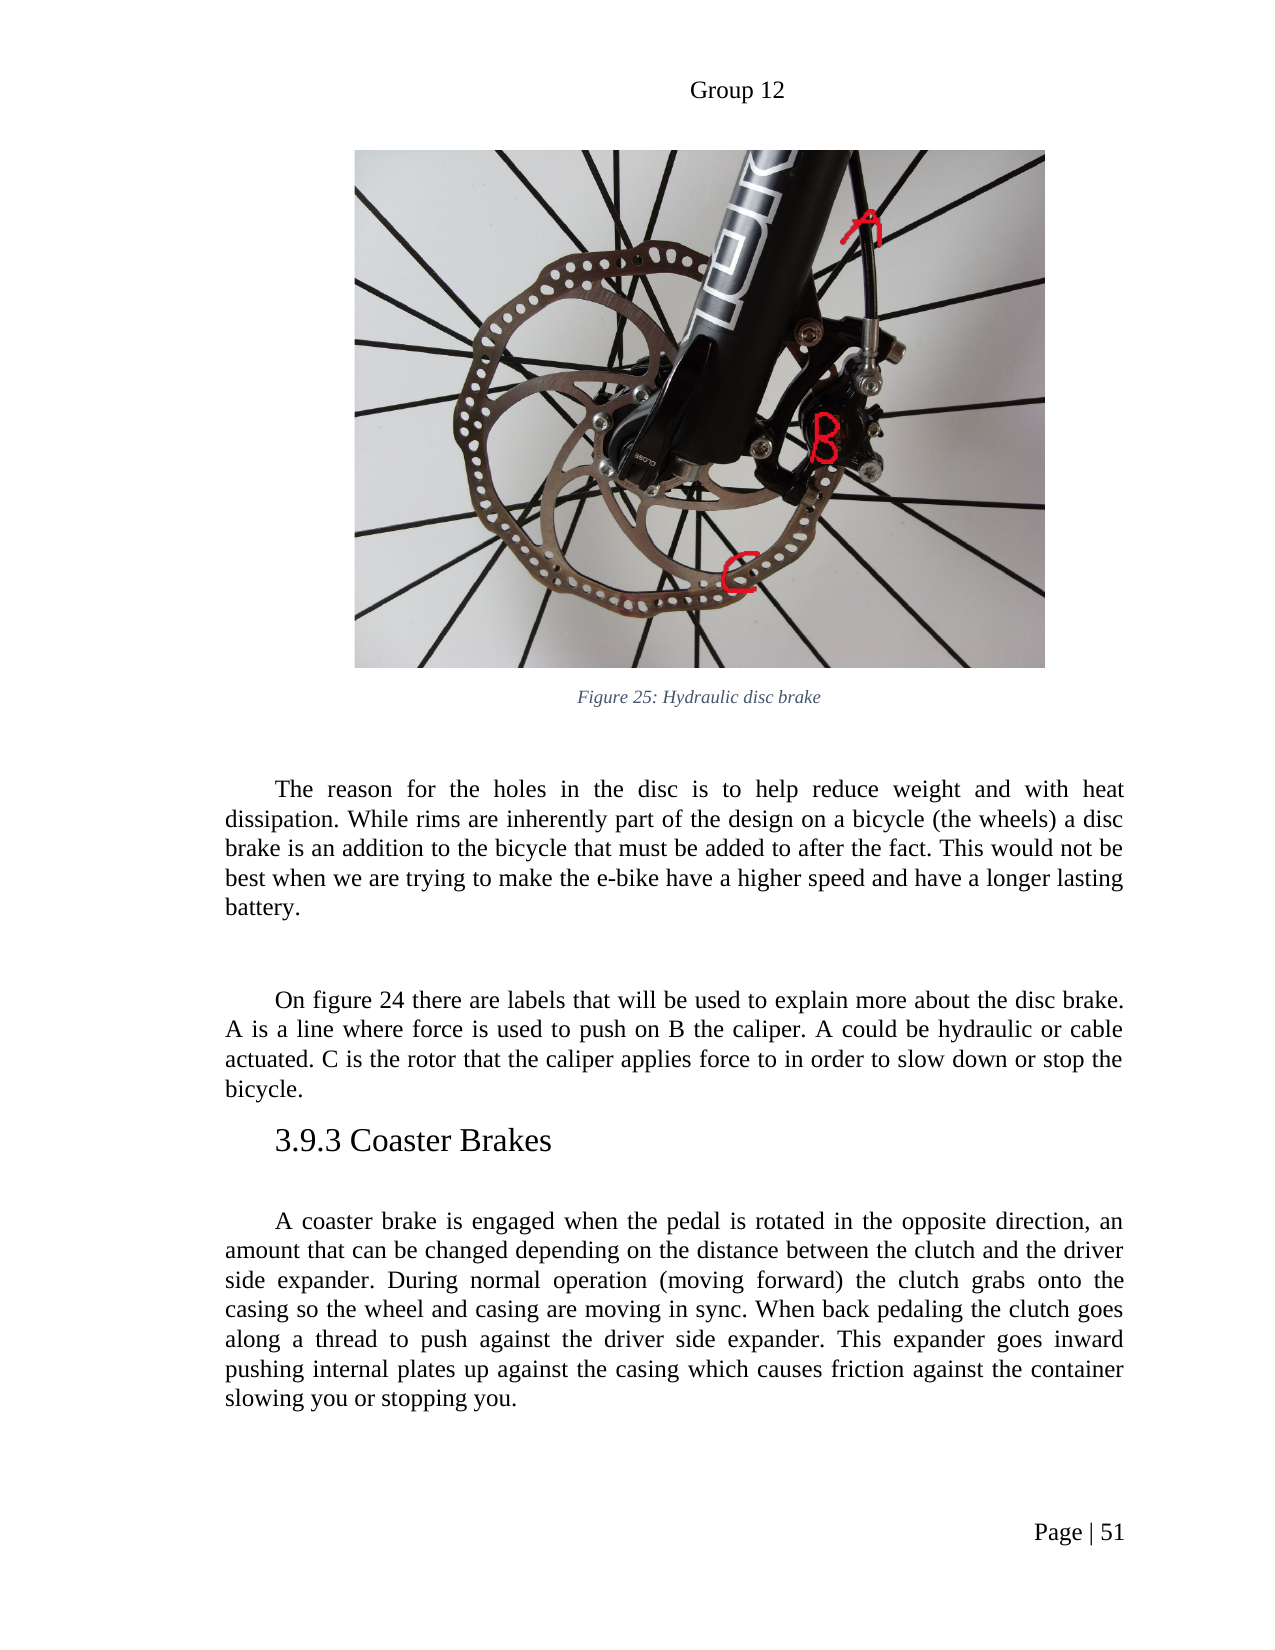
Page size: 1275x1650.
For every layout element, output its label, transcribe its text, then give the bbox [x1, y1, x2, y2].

subtitle 3.9.3 Coaster Brakes [225, 1120, 1125, 1158]
text A coaster brake is engaged when the pedal is rotated in the opposite direction, an amount that can be changed depending on the distance between the clutch and the driver side expander. During normal operation (moving forward) the clutch grabs onto the casing so the wheel and casing are moving in sync. When back pedaling the clutch goes along a thread to push against the driver side expander. This expander goes inward pushing internal plates up against the casing which causes friction against the container slowing you or stopping you. [225, 1206, 1125, 1412]
text On figure 24 there are labels that will be used to explain more about the disc brake. A is a line where force is used to push on B the caliper. A could be hydraulic or cable actuated. C is the rotor that the caliper applies force to in order to slow down or stop the bicycle. [225, 985, 1125, 1102]
picture [354, 150, 1045, 668]
text The reason for the holes in the disc is to help reduce weight and with heat dissipation. While rims are inherently part of the design on a bicycle (the wheels) a disc brake is an addition to the bicycle that must be added to after the fact. This would not be best when we are trying to make the e-bike have a higher speed and have a longer lasting battery. [225, 774, 1125, 921]
